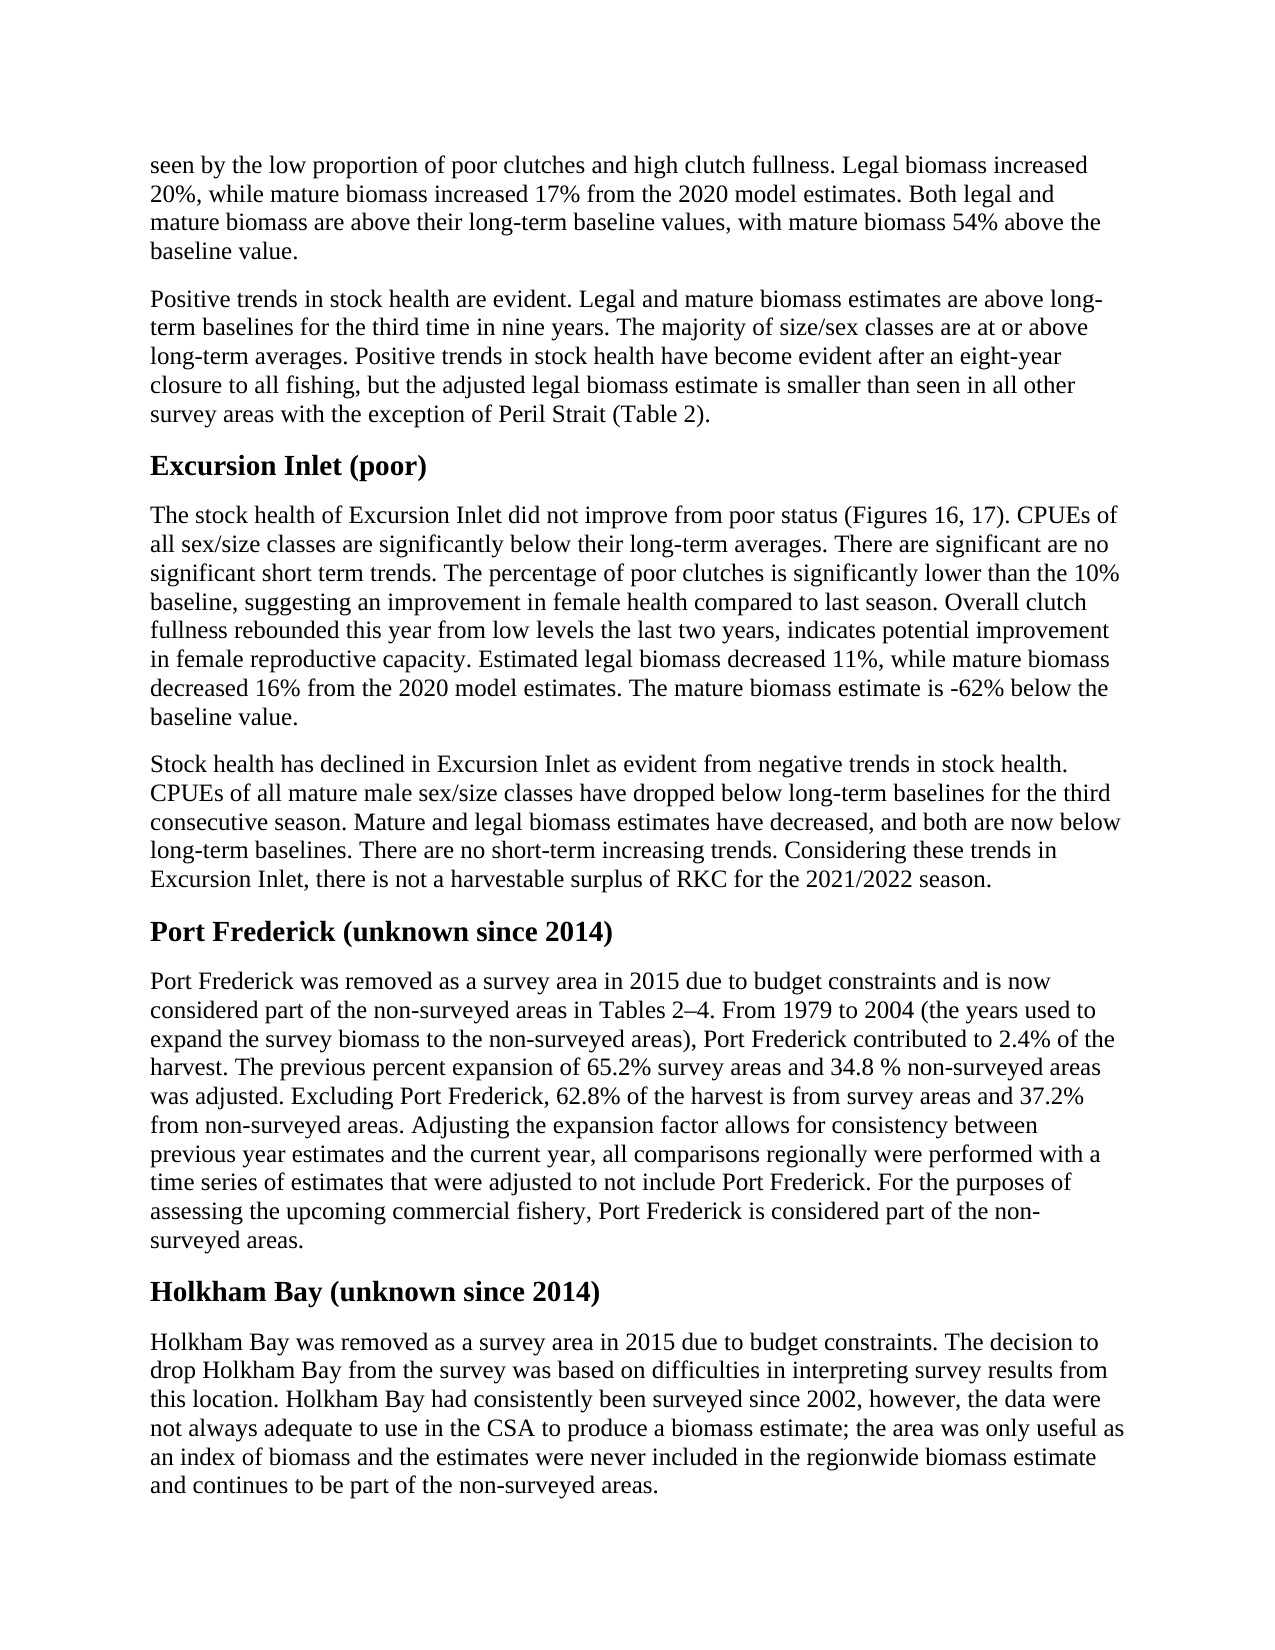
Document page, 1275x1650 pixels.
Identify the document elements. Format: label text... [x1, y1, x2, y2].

text Stock health has declined in Excursion Inlet as evident from negative trends in stock health. CPUEs of all mature male sex/size classes have dropped below long-term baselines for the third consecutive season. Mature and legal biomass estimates have decreased, and both are now below long-term baselines. There are no short-term increasing trends. Considering these trends in Excursion Inlet, there is not a harvestable surplus of RKC for the 2021/2022 season. [150, 749, 1125, 893]
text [150, 150, 1125, 265]
text The stock health of Excursion Inlet did not improve from poor status (Figures 16, 17). CPUEs of all sex/size classes are significantly below their long-term averages. There are significant are no significant short term trends. The percentage of poor clutches is significantly lower than the 10% baseline, suggesting an improvement in female health compared to last season. Overall clutch fullness rebounded this year from low levels the last two years, indicates potential improvement in female reproductive capacity. Estimated legal biomass decreased 11%, while mature biomass decreased 16% from the 2020 model estimates. The mature biomass estimate is -62% below the baseline value. [150, 501, 1125, 731]
text Holkham Bay was removed as a survey area in 2015 due to budget constraints. The decision to drop Holkham Bay from the survey was based on difficulties in interpreting survey results from this location. Holkham Bay had consistently been surveyed since 2002, however, the data were not always adequate to use in the CSA to produce a biomass estimate; the area was only useful as an index of biomass and the estimates were never included in the regionwide biomass estimate and continues to be part of the non-surveyed areas. [150, 1327, 1125, 1499]
subtitle Port Frederick (unknown since 2014) [150, 914, 1125, 947]
text Positive trends in stock health are evident. Legal and mature biomass estimates are above long-term baselines for the third time in nine years. The majority of size/sex classes are at or above long-term averages. Positive trends in stock health have become evident after an eight-year closure to all fishing, but the adjusted legal biomass estimate is smaller than seen in all other survey areas with the exception of Peril Strait (Table 2). [150, 284, 1125, 427]
subtitle Excursion Inlet (poor) [150, 448, 1125, 482]
subtitle Holkham Bay (unknown since 2014) [150, 1274, 1125, 1308]
text Port Frederick was removed as a survey area in 2015 due to budget constraints and is now considered part of the non-surveyed areas in Tables 2–4. From 1979 to 2004 (the years used to expand the survey biomass to the non-surveyed areas), Port Frederick contributed to 2.4% of the harvest. The previous percent expansion of 65.2% survey areas and 34.8 % non-surveyed areas was adjusted. Excluding Port Frederick, 62.8% of the harvest is from survey areas and 37.2% from non-surveyed areas. Adjusting the expansion factor allows for consistency between previous year estimates and the current year, all comparisons regionally were performed with a time series of estimates that were adjusted to not include Port Frederick. For the purposes of assessing the upcoming commercial fishery, Port Frederick is considered part of the non-surveyed areas. [150, 966, 1125, 1254]
